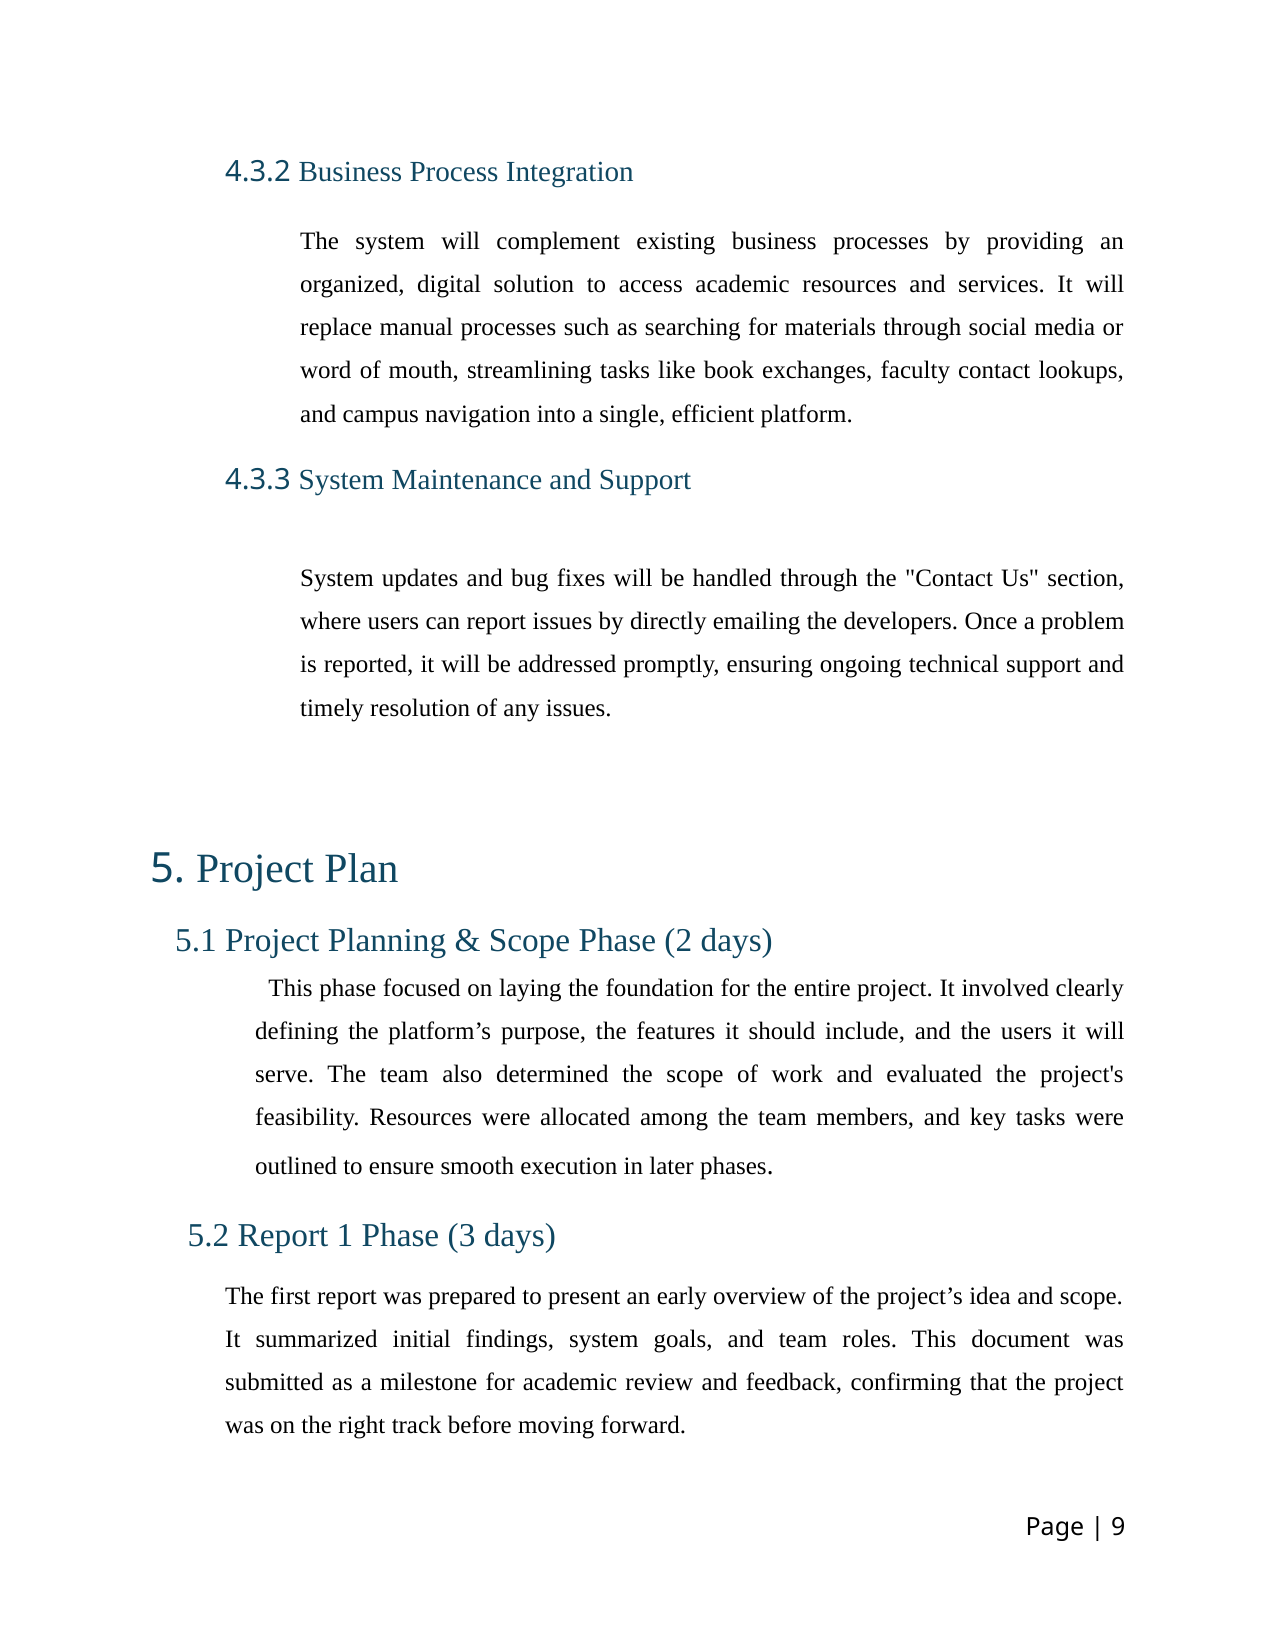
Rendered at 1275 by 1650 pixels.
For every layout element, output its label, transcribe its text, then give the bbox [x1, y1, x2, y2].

text 4.3.2 Business Process Integration [150, 150, 1125, 190]
text The first report was prepared to present an early overview of the project’s idea and scope. It summarized initial findings, system goals, and team roles. This document was submitted as a milestone for academic review and feedback, confirming that the project was on the right track before moving forward. [225, 1281, 1125, 1439]
text System updates and bug fixes will be handled through the "Contact Us" section, where users can report issues by directly emailing the developers. Once a problem is reported, it will be addressed promptly, ensuring ongoing technical support and timely resolution of any issues. [300, 515, 1125, 721]
text The system will complement existing business processes by providing an organized, digital solution to access academic resources and services. It will replace manual processes such as searching for materials through social media or word of mouth, streamlining tasks like book exchanges, faculty contact lookups, and campus navigation into a single, efficient platform. [300, 226, 1125, 427]
subtitle 5.2 Report 1 Phase (3 days) [187, 1215, 1125, 1254]
text This phase focused on laying the foundation for the entire project. It involved clearly defining the platform’s purpose, the features it should include, and the users it will serve. The team also determined the scope of work and evaluated the project's feasibility. Resources were allocated among the team members, and key tasks were outlined to ensure smooth execution in later phases. [255, 973, 1125, 1182]
subtitle 5. Project Plan [150, 838, 1125, 895]
text 4.3.3 System Maintenance and Support [150, 458, 1125, 498]
subtitle 5.1 Project Planning & Scope Phase (2 days) [150, 920, 1125, 958]
